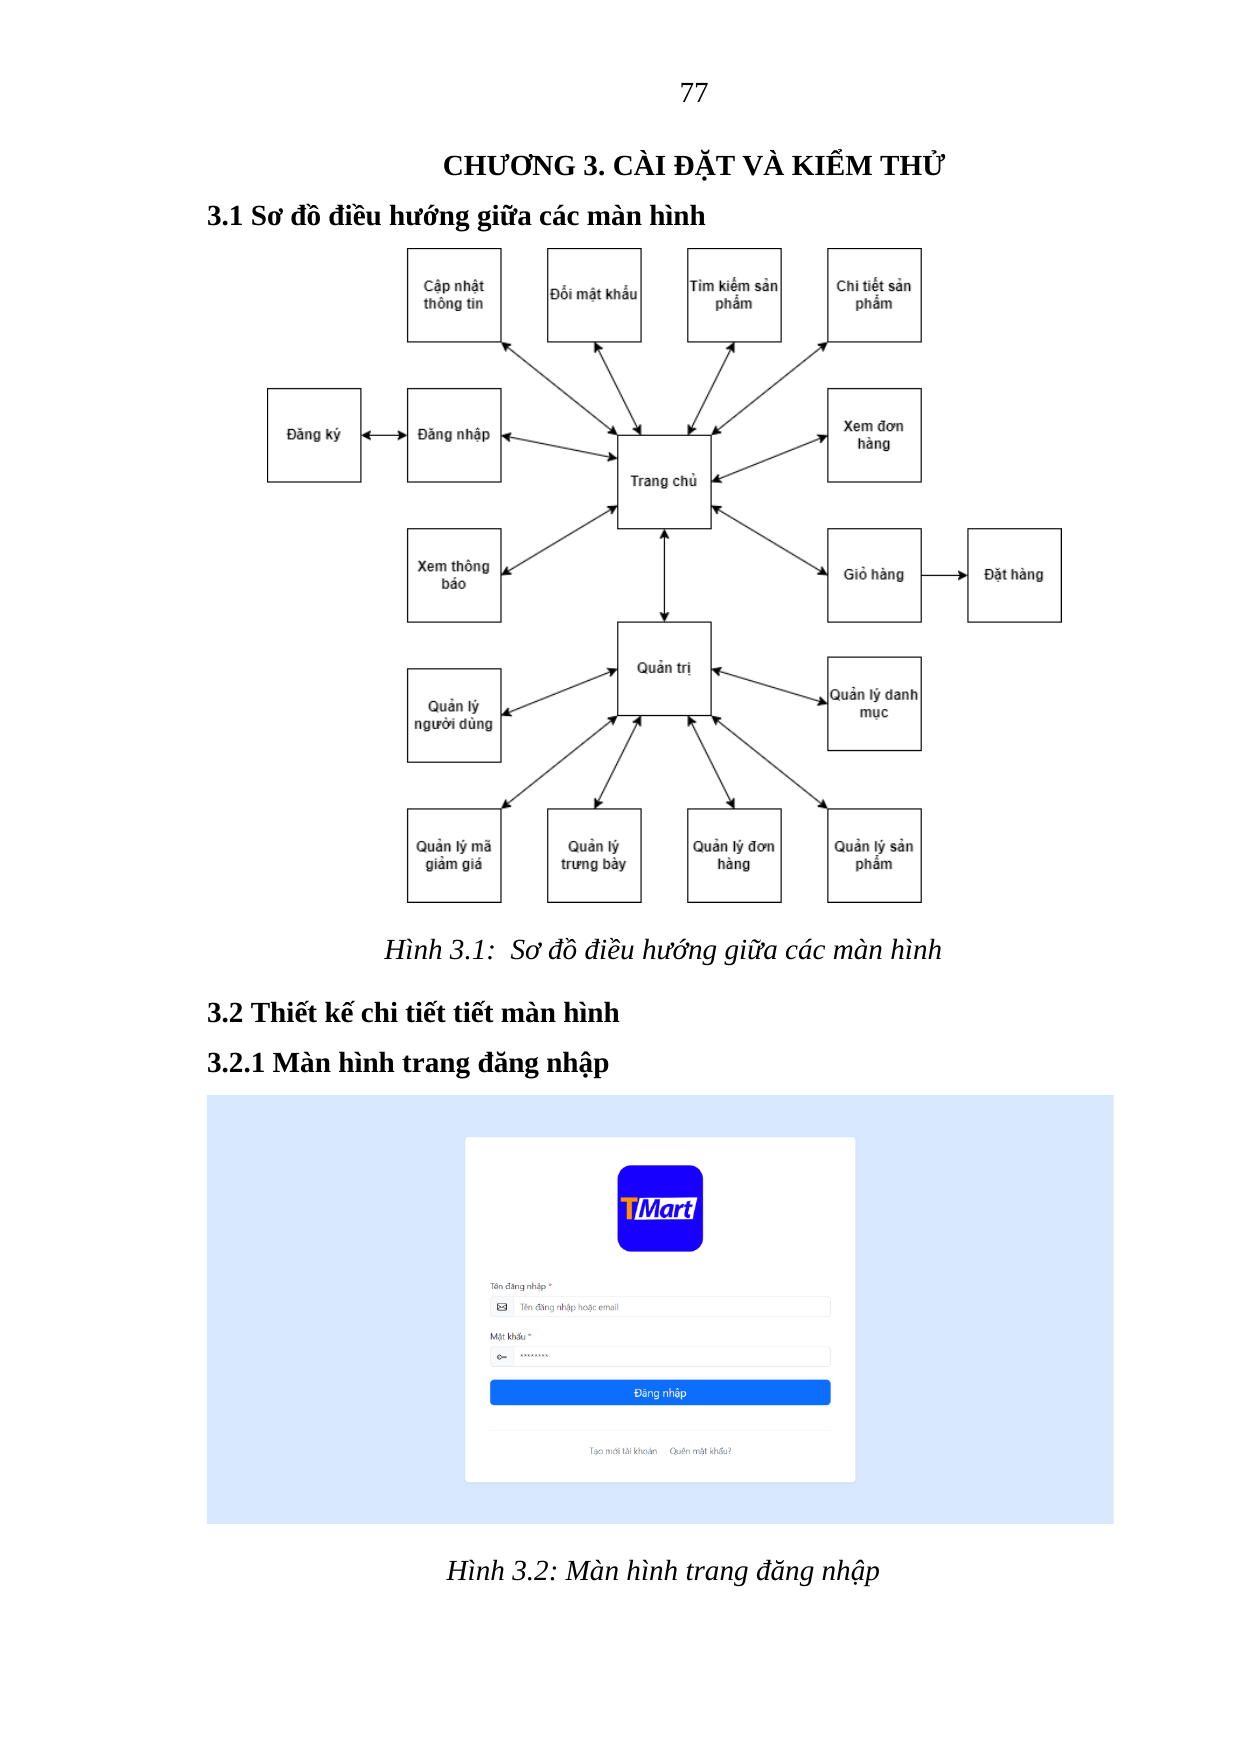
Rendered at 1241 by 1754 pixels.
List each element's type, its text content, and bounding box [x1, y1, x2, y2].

subtitle CÀI ĐẶT VÀ KIỂM THỬ [207, 148, 1122, 181]
subtitle Sơ đồ điều hướng giữa các màn hình [207, 198, 1122, 232]
picture [206, 1095, 1114, 1524]
subtitle Thiết kế chi tiết tiết màn hình [207, 995, 1122, 1029]
subtitle Màn hình trang đăng nhập [207, 1045, 1122, 1079]
text Hình 3.2: Màn hình trang đăng nhập [207, 1553, 1122, 1587]
picture [267, 248, 1062, 903]
text Hình 3.1: Sơ đồ điều hướng giữa các màn hình [207, 932, 1122, 966]
